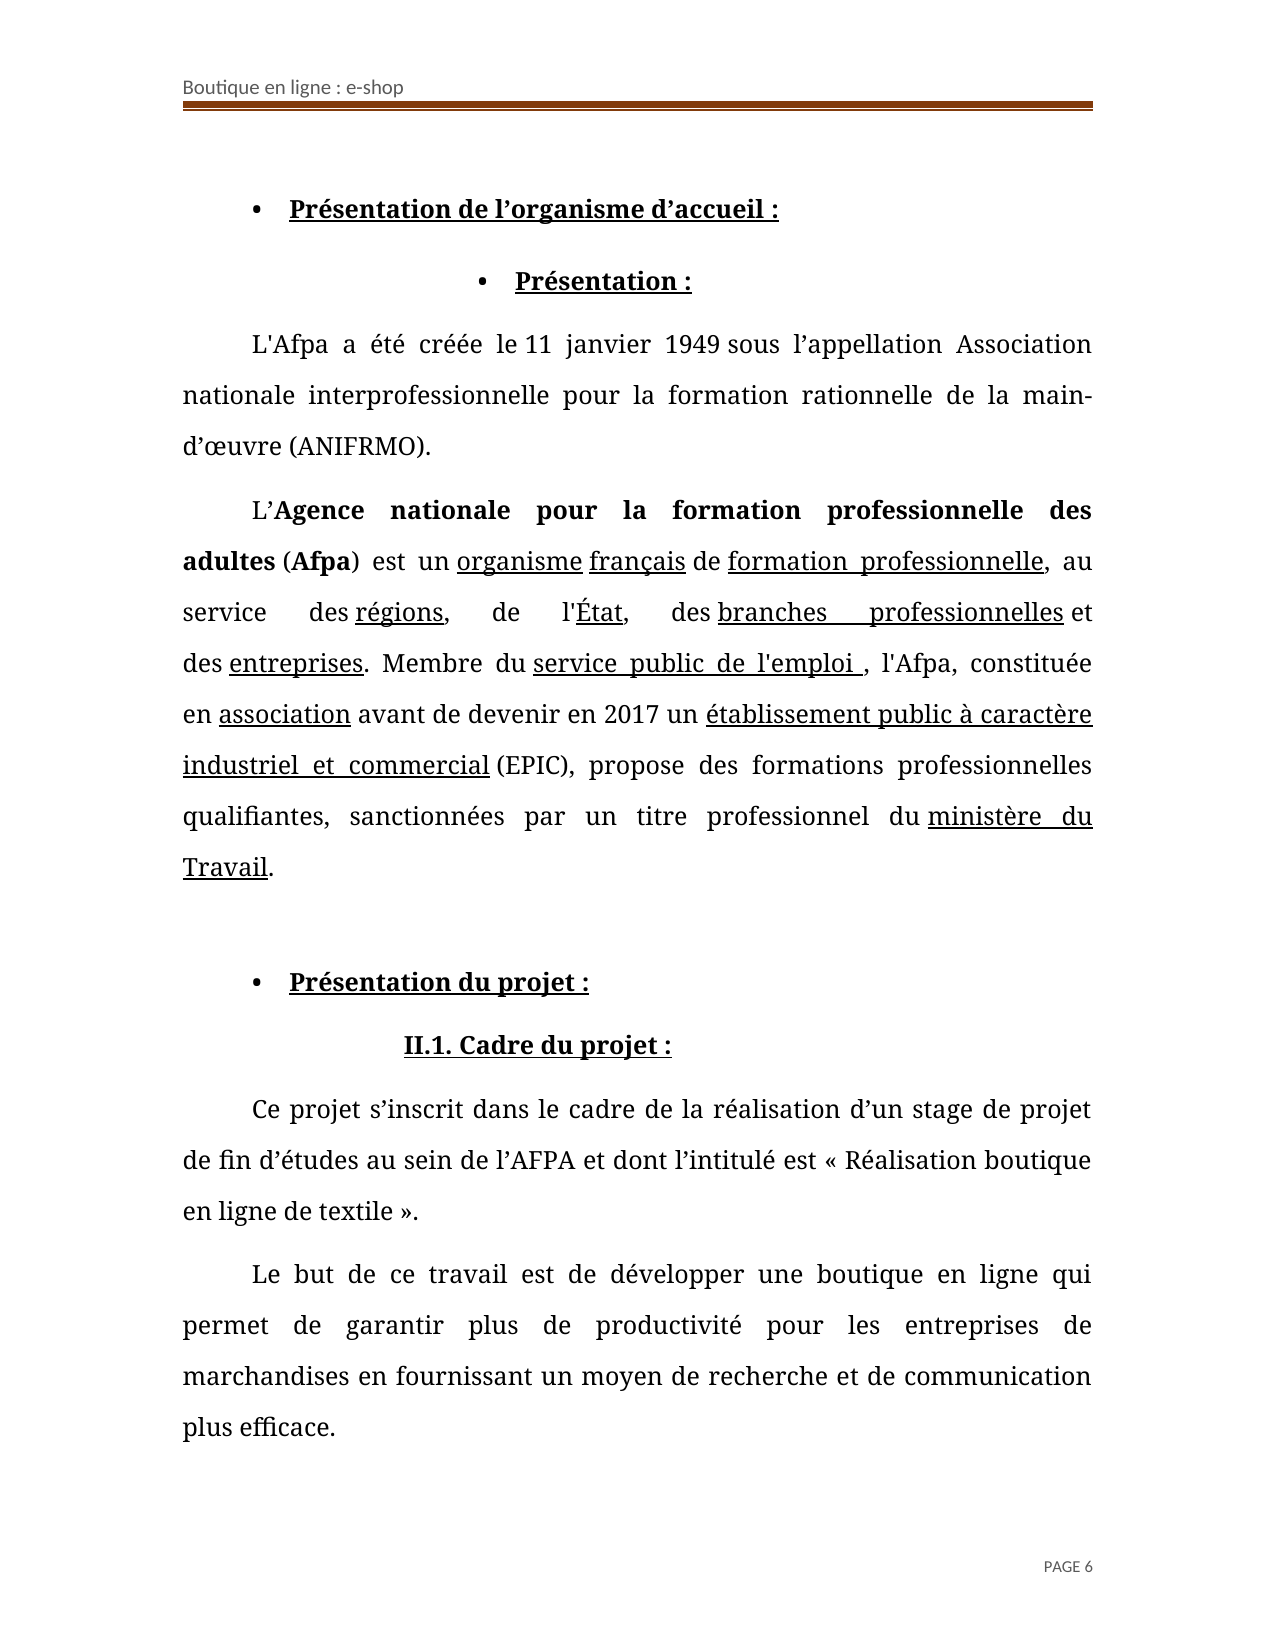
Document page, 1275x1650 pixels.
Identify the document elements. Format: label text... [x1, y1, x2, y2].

text II.1. Cadre du projet : [330, 1028, 1093, 1062]
list Présentation de l’organisme d’accueil : [252, 191, 1093, 225]
text L’Agence nationale pour la formation professionnelle des adultes (Afpa) est un organisme français de formation professionnelle, au service des régions, de l'État, des branches professionnelles et des entreprises. Membre du service public de l'emploi , l'Afpa, constituée en association avant de devenir en 2017 un établissement public à caractère industriel et commercial (EPIC), propose des formations professionnelles qualifiantes, sanctionnées par un titre professionnel du ministère du Travail. [182, 492, 1093, 884]
list Présentation : [477, 263, 1093, 297]
text Ce projet s’inscrit dans le cadre de la réalisation d’un stage de projet de fin d’études au sein de l’AFPA et dont l’intitulé est « Réalisation boutique en ligne de textile ». [182, 1091, 1093, 1227]
text L'Afpa a été créée le 11 janvier 1949 sous l’appellation Association nationale interprofessionnelle pour la formation rationnelle de la main-d’œuvre (ANIFRMO). [182, 327, 1093, 463]
list Présentation du projet : [252, 964, 1093, 998]
text Le but de ce travail est de développer une boutique en ligne qui permet de garantir plus de productivité pour les entreprises de marchandises en fournissant un moyen de recherche et de communication plus efficace. [182, 1257, 1093, 1444]
